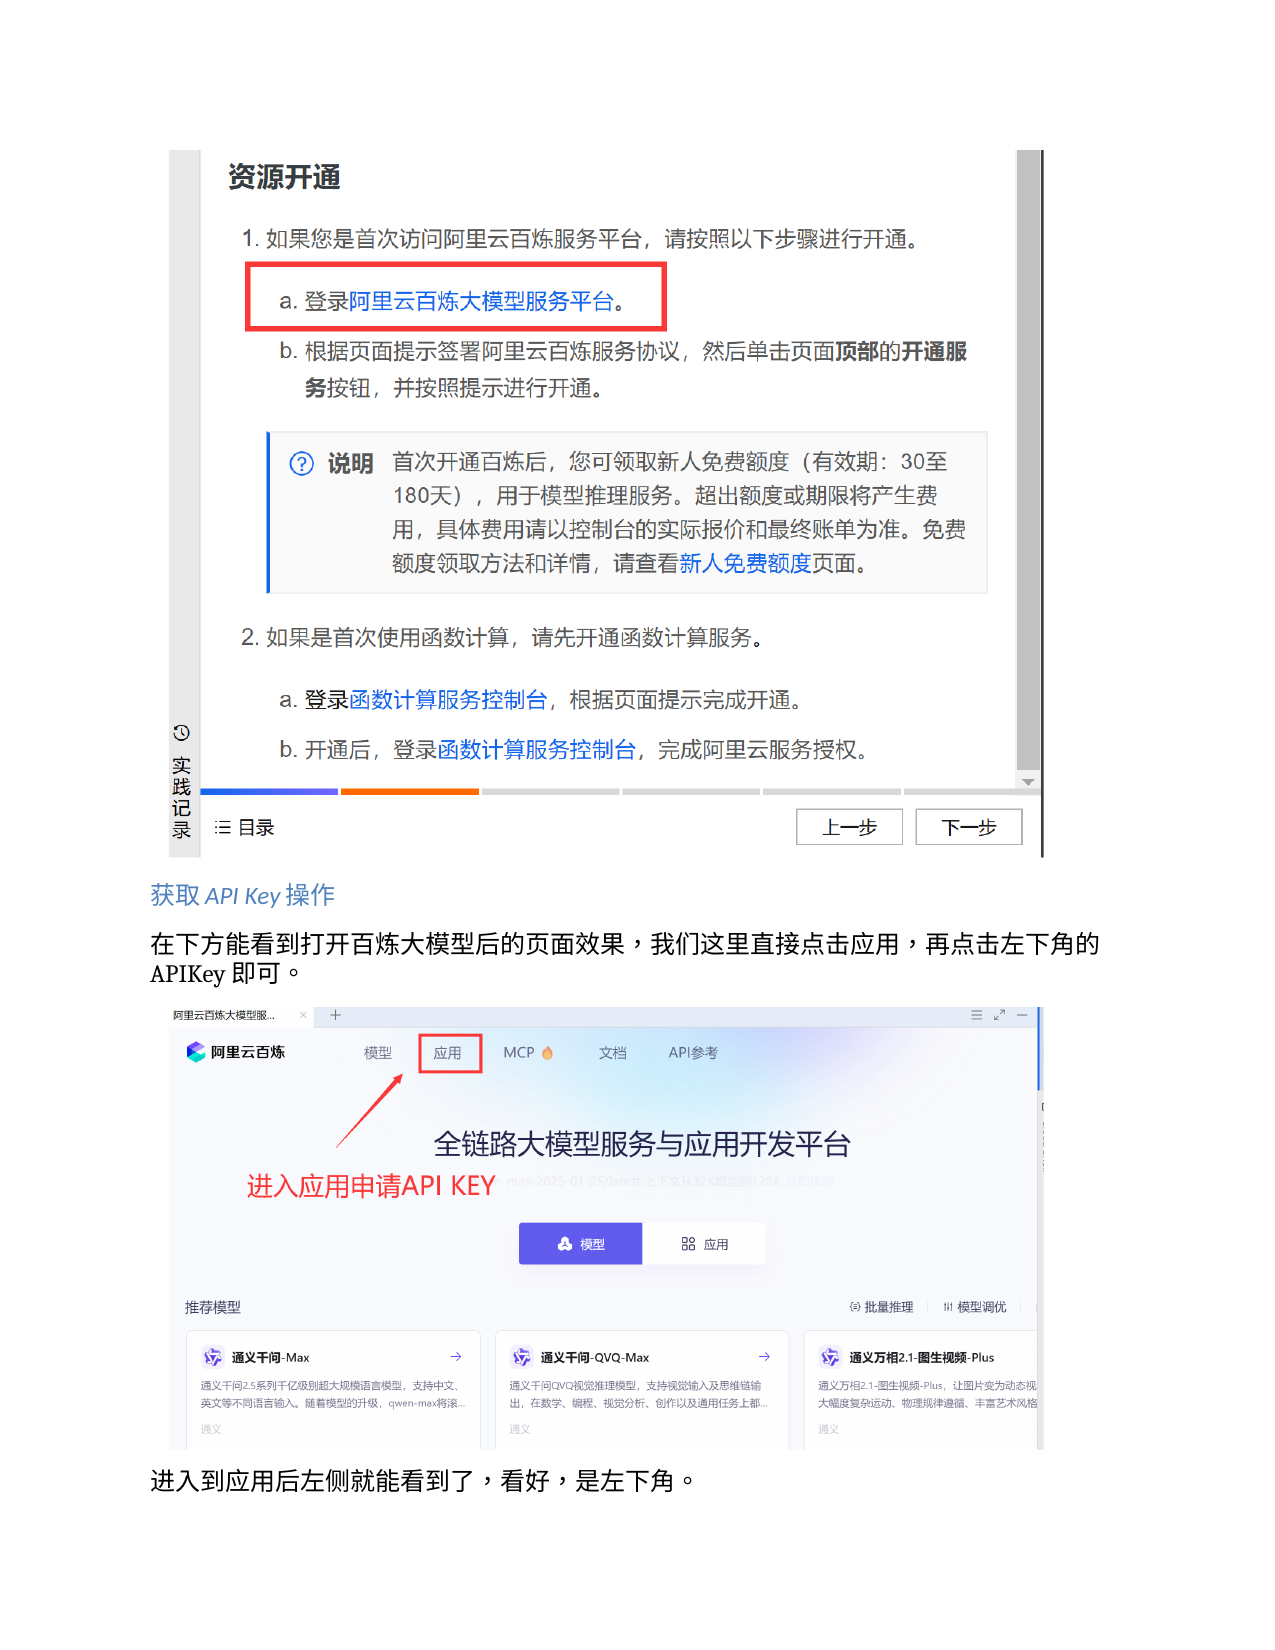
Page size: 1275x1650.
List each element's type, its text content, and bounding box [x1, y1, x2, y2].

text 进入到应用后左侧就能看到了，看好，是左下角。 [150, 1468, 1125, 1497]
picture [168, 150, 1044, 858]
subtitle 获取API Key操作 [150, 878, 1125, 912]
picture [168, 1007, 1044, 1450]
text 在下方能看到打开百炼大模型后的页面效果，我们这里直接点击应用，再点击左下角的APIKey即可。 [150, 931, 1125, 988]
